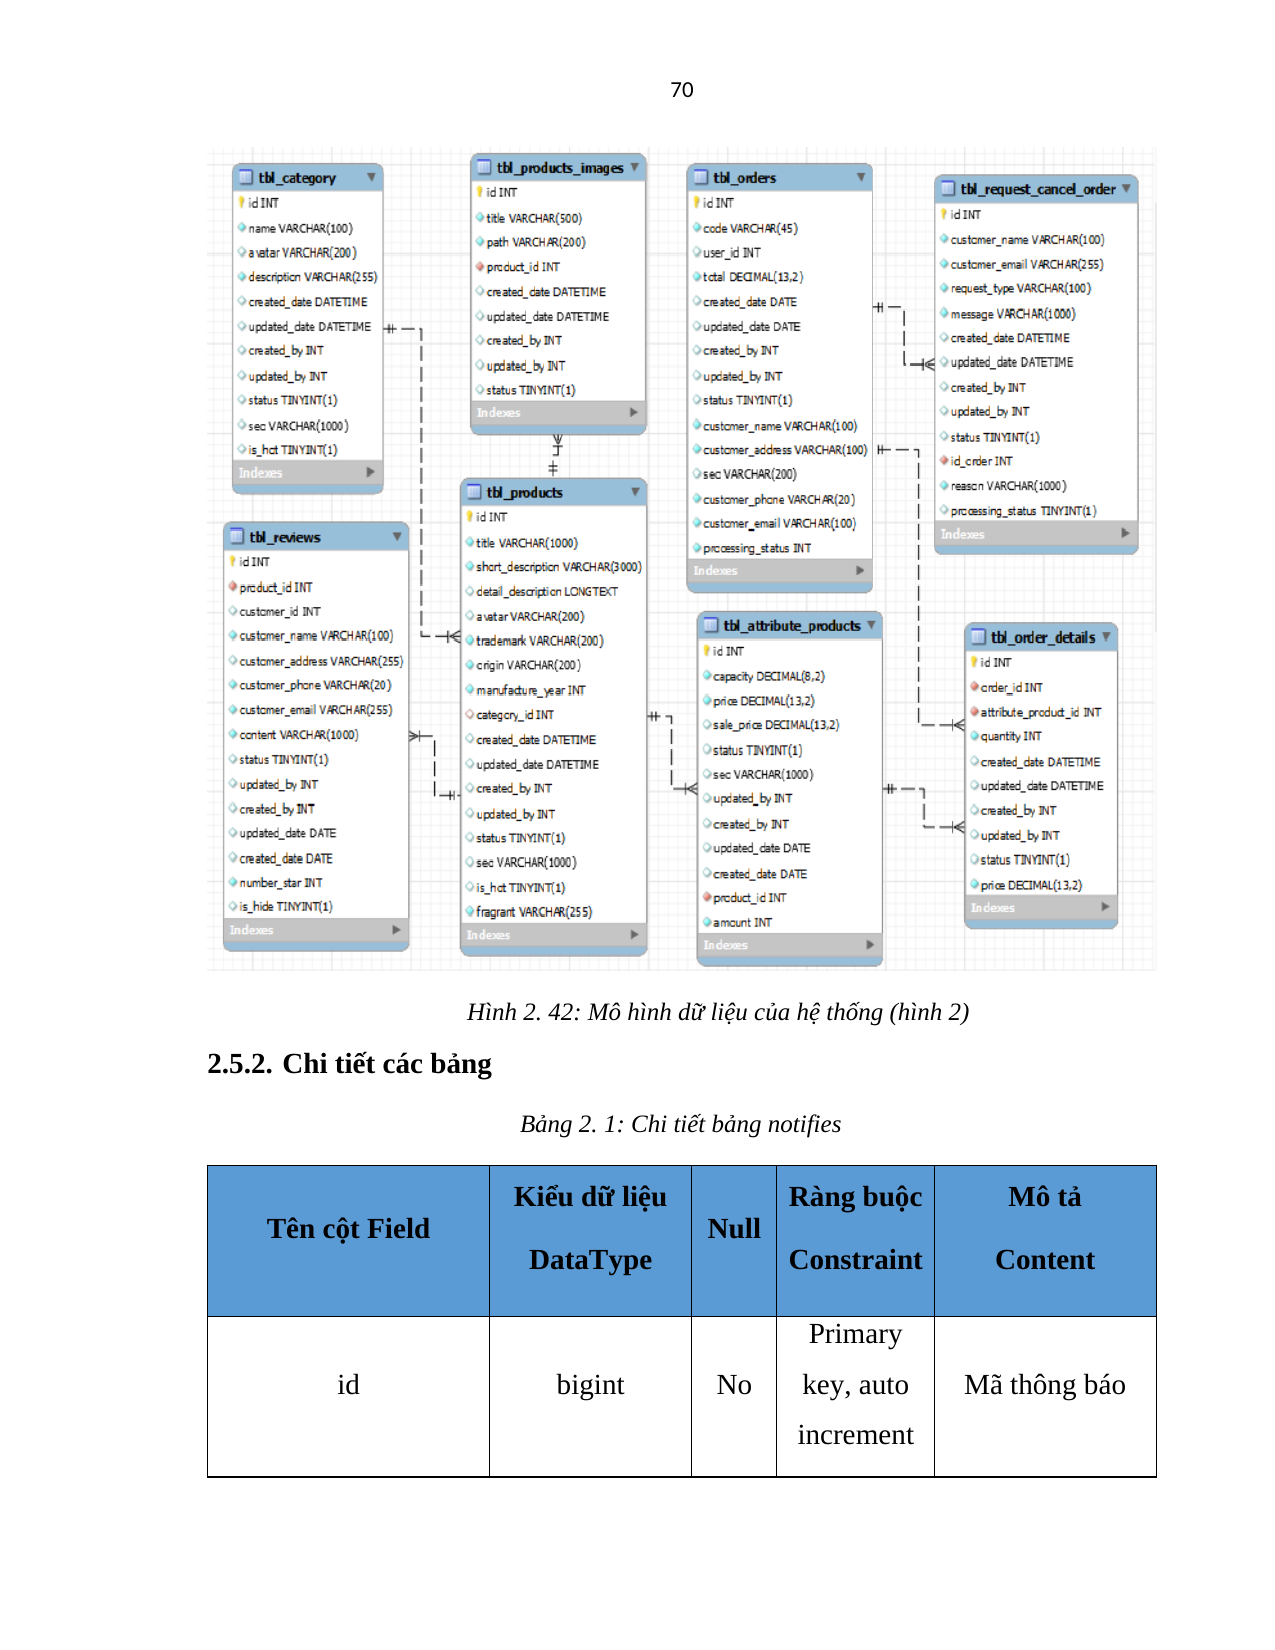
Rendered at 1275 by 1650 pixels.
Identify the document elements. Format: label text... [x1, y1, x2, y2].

list Chi tiết các bảng [207, 1046, 1156, 1080]
table_cell Mã thông báo [935, 1317, 1156, 1476]
table_header Ràng buộc Constraint [777, 1166, 934, 1316]
table_header Mô tả Content [935, 1166, 1156, 1316]
table_header Kiểu dữ liệu DataType [490, 1166, 691, 1316]
table_cell id [208, 1317, 489, 1476]
table_cell No [692, 1317, 776, 1476]
table_header Tên cột Field [208, 1166, 489, 1316]
text Bảng 2. 1: Chi tiết bảng notifies [207, 1109, 1156, 1138]
picture [207, 147, 1157, 971]
table_header Null [692, 1166, 776, 1316]
text Hình 2. 42: Mô hình dữ liệu của hệ thống (hình 2) [207, 997, 1156, 1025]
table_cell Primary key, auto increment [777, 1317, 934, 1476]
table_cell bigint [490, 1317, 691, 1476]
